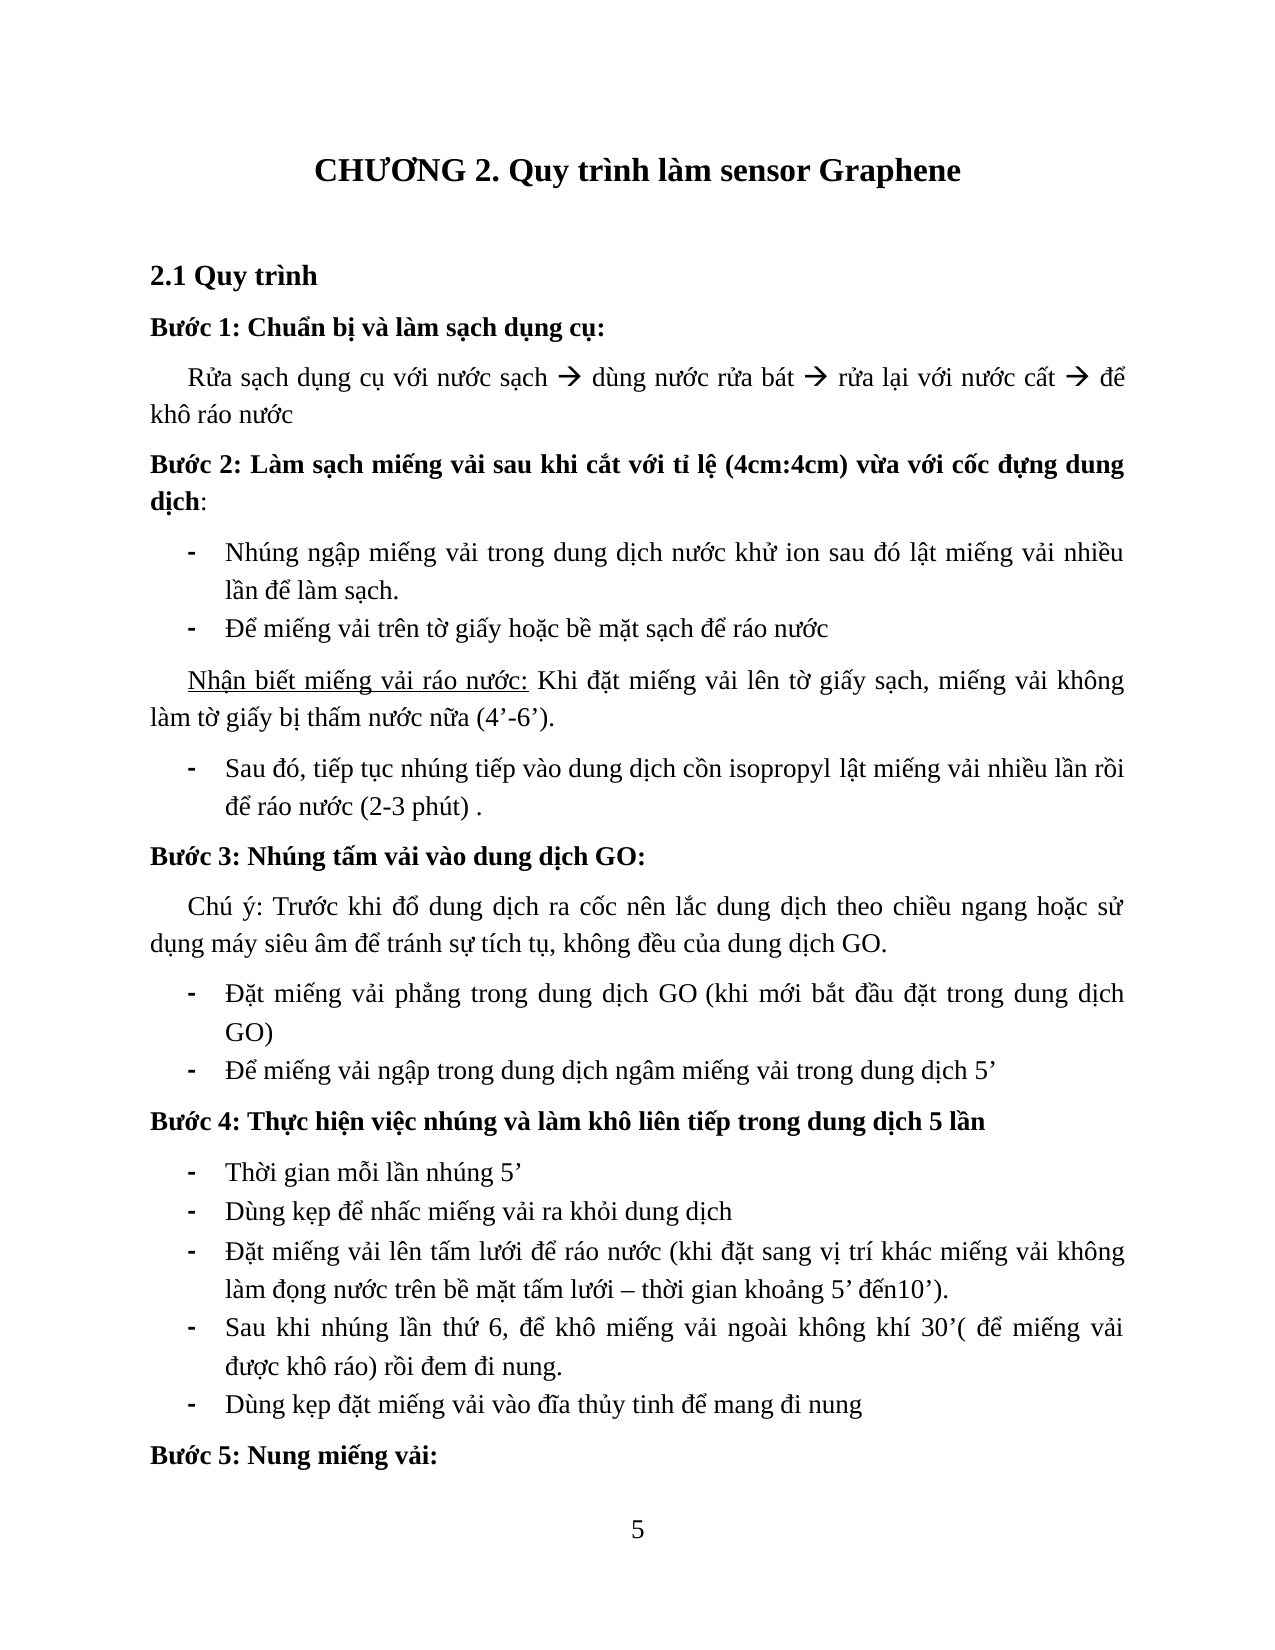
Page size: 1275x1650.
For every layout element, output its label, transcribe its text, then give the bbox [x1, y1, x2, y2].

text Chú ý: Trước khi đổ dung dịch ra cốc nên lắc dung dịch theo chiều ngang hoặc sử dụng máy siêu âm để tránh sự tích tụ, không đều của dung dịch GO. [150, 889, 1125, 958]
list Dùng kẹp đặt miếng vải vào đĩa thủy tinh để mang đi nung [187, 1387, 1125, 1420]
list Thời gian mỗi lần nhúng 5’ [187, 1155, 1125, 1188]
list Sau khi nhúng lần thứ 6, để khô miếng vải ngoài không khí 30’( để miếng vải được khô ráo) rồi đem đi nung. [187, 1311, 1125, 1381]
list Nhúng ngập miếng vải trong dung dịch nước khử ion sau đó lật miếng vải nhiều lần để làm sạch. [187, 535, 1125, 606]
text Nhận biết miếng vải ráo nước: Khi đặt miếng vải lên tờ giấy sạch, miếng vải không làm tờ giấy bị thấm nước nữa (4’-6’). [150, 664, 1125, 732]
text Bước 4: Thực hiện việc nhúng và làm khô liên tiếp trong dung dịch 5 lần [150, 1105, 1125, 1136]
text Rửa sạch dụng cụ với nước sạch dùng nước rửa bát rửa lại với nước cất để khô ráo nước [150, 361, 1125, 429]
list Dùng kẹp để nhấc miếng vải ra khỏi dung dịch [187, 1194, 1125, 1228]
list Sau đó, tiếp tục nhúng tiếp vào dung dịch cồn isopropyl lật miếng vải nhiều lần rồi để ráo nước (2-3 phút) . [187, 751, 1125, 821]
list Đặt miếng vải phẳng trong dung dịch GO (khi mới bắt đầu đặt trong dung dịch GO) [187, 977, 1125, 1047]
list Đặt miếng vải lên tấm lưới để ráo nước (khi đặt sang vị trí khác miếng vải không làm đọng nước trên bề mặt tấm lưới – thời gian khoảng 5’ đến10’). [187, 1234, 1125, 1304]
subtitle Quy trình làm sensor Graphene [150, 150, 1125, 188]
subtitle Quy trình [150, 258, 1125, 292]
text Bước 2: Làm sạch miếng vải sau khi cắt với tỉ lệ (4cm:4cm) vừa với cốc đựng dung dịch: [150, 448, 1125, 517]
list Để miếng vải trên tờ giấy hoặc bề mặt sạch để ráo nước [187, 612, 1125, 645]
text Bước 1: Chuẩn bị và làm sạch dụng cụ: [150, 311, 1125, 342]
text Bước 5: Nung miếng vải: [150, 1439, 1125, 1470]
list Để miếng vải ngập trong dung dịch ngâm miếng vải trong dung dịch 5’ [187, 1053, 1125, 1086]
text Bước 3: Nhúng tấm vải vào dung dịch GO: [150, 840, 1125, 871]
